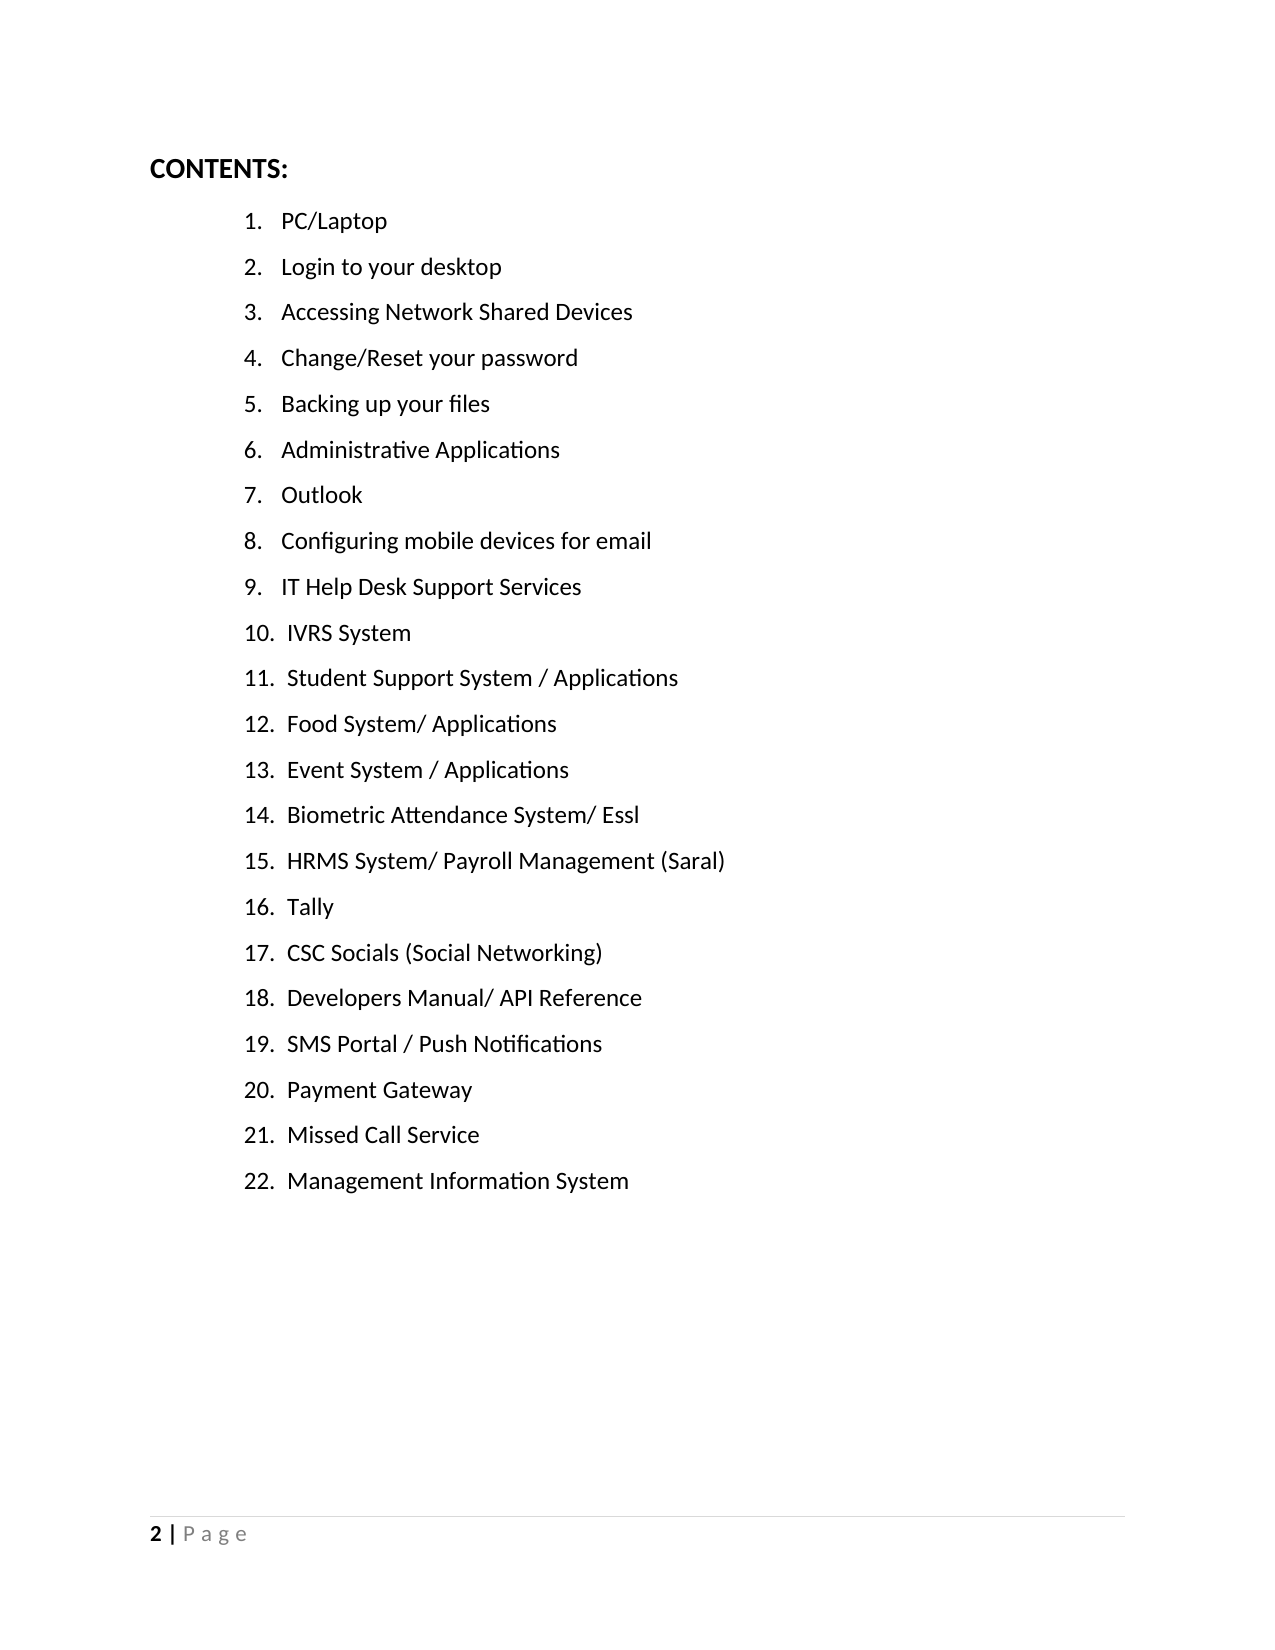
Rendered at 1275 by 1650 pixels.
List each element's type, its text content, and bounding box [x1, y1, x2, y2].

list Developers Manual/ API Reference [244, 982, 1125, 1013]
list Tally [244, 891, 1125, 922]
list Administrative Applications [244, 434, 1125, 464]
list Event System / Applications [244, 754, 1125, 784]
list HRMS System/ Payroll Management (Saral) [244, 845, 1125, 876]
list Backing up your files [244, 388, 1125, 418]
list Outlook [244, 479, 1125, 510]
list PC/Laptop [244, 205, 1125, 236]
list IT Help Desk Support Services [244, 571, 1125, 601]
list Payment Gateway [244, 1074, 1125, 1104]
text CONTENTS: [150, 150, 1125, 186]
list Change/Reset your password [244, 342, 1125, 373]
list Student Support System / Applications [244, 662, 1125, 693]
list Login to your desktop [244, 251, 1125, 281]
list Configuring mobile devices for email [244, 525, 1125, 556]
list Missed Call Service [244, 1120, 1125, 1150]
list Accessing Network Shared Devices [244, 297, 1125, 327]
list IVRS System [244, 617, 1125, 647]
list Food System/ Applications [244, 708, 1125, 739]
list SMS Portal / Push Notifications [244, 1028, 1125, 1059]
list CSC Socials (Social Networking) [244, 937, 1125, 967]
list Biometric Attendance System/ Essl [244, 799, 1125, 830]
list Management Information System [244, 1165, 1125, 1196]
